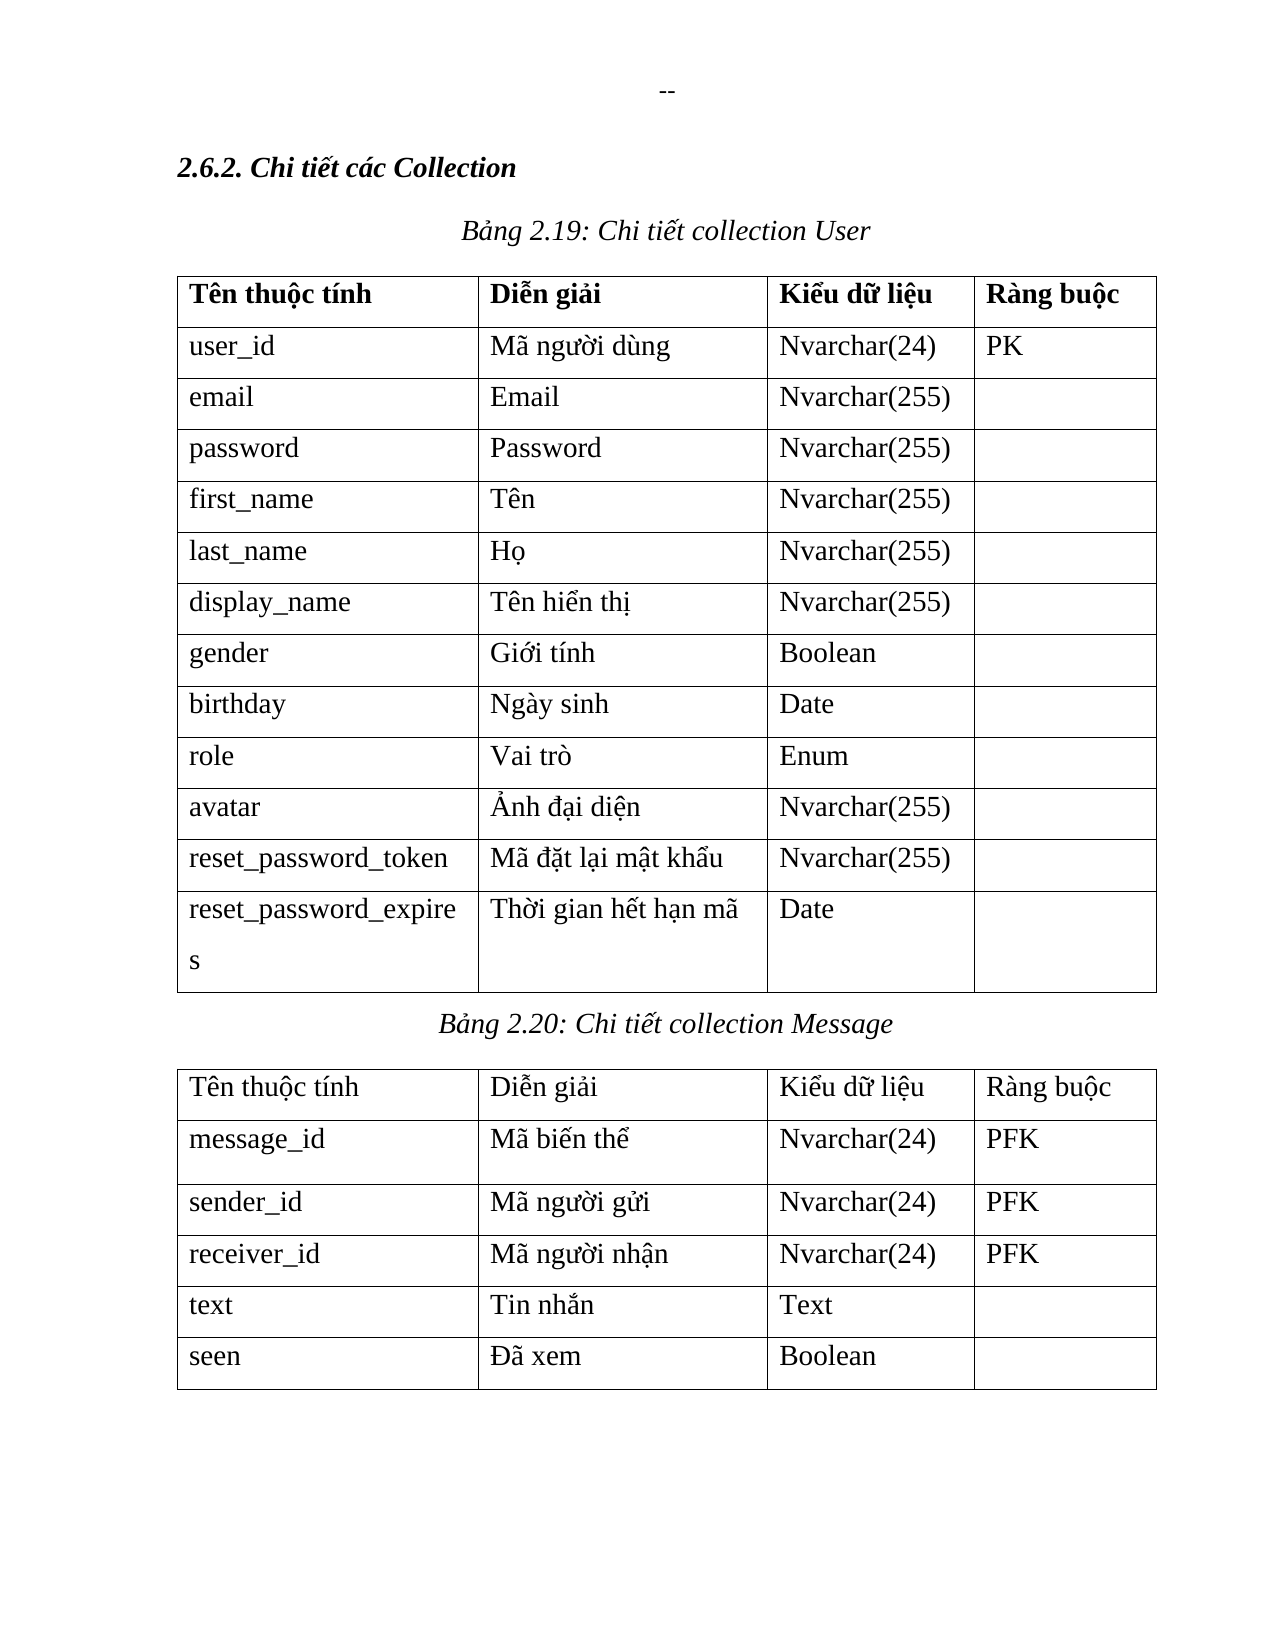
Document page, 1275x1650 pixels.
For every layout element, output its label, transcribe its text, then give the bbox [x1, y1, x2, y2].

table_cell Giới tính [479, 635, 767, 686]
table_cell last_name [178, 533, 478, 583]
table_cell Date [768, 687, 974, 737]
table_cell Họ [479, 533, 767, 583]
table_cell role [178, 738, 478, 788]
table_header Kiểu dữ liệu [768, 1070, 974, 1120]
table_cell Enum [768, 738, 974, 788]
table_cell Nvarchar(255) [768, 430, 974, 481]
table_cell avatar [178, 789, 478, 839]
table_cell Ảnh đại diện [479, 789, 767, 839]
table_cell user_id [178, 328, 478, 378]
table_cell reset_password_expires [178, 892, 478, 992]
table_cell [975, 533, 1156, 583]
table_cell Nvarchar(255) [768, 379, 974, 429]
table_cell [975, 687, 1156, 737]
table_cell email [178, 379, 478, 429]
table_cell Nvarchar(24) [768, 1185, 974, 1235]
table_cell Mã người nhận [479, 1236, 767, 1286]
text Bảng 2.19: Chi tiết collection User [177, 213, 1157, 246]
table_cell Nvarchar(24) [768, 1236, 974, 1286]
table_cell seen [178, 1338, 478, 1388]
table_cell Vai trò [479, 738, 767, 788]
table_cell PFK [975, 1236, 1156, 1286]
table_cell Date [768, 892, 974, 992]
table_cell [975, 738, 1156, 788]
table_cell Nvarchar(255) [768, 482, 974, 532]
table_cell [975, 584, 1156, 634]
table_cell [975, 1338, 1156, 1388]
table_cell Email [479, 379, 767, 429]
table_cell Tên [479, 482, 767, 532]
table_header Tên thuộc tính [178, 1070, 478, 1120]
table_cell [975, 482, 1156, 532]
table_cell [975, 430, 1156, 481]
table_cell Nvarchar(24) [768, 1121, 974, 1183]
table_cell Đã xem [479, 1338, 767, 1388]
table_cell PK [975, 328, 1156, 378]
table_cell Mã người dùng [479, 328, 767, 378]
table_cell Nvarchar(255) [768, 584, 974, 634]
text Bảng 2.20: Chi tiết collection Message [177, 1006, 1157, 1039]
table_cell Ngày sinh [479, 687, 767, 737]
table_cell Nvarchar(255) [768, 789, 974, 839]
table_cell Boolean [768, 1338, 974, 1388]
table_cell Text [768, 1287, 974, 1337]
table_cell Mã người gửi [479, 1185, 767, 1235]
table_cell birthday [178, 687, 478, 737]
table_cell Nvarchar(255) [768, 840, 974, 891]
table_cell Thời gian hết hạn mã [479, 892, 767, 992]
table_cell [975, 635, 1156, 686]
table_cell sender_id [178, 1185, 478, 1235]
table_cell display_name [178, 584, 478, 634]
table_cell message_id [178, 1121, 478, 1183]
table_cell Nvarchar(24) [768, 328, 974, 378]
subtitle Chi tiết các Collection [177, 150, 1157, 183]
table_cell receiver_id [178, 1236, 478, 1286]
table_cell PFK [975, 1185, 1156, 1235]
table_cell Mã biến thể [479, 1121, 767, 1183]
table_header Tên thuộc tính [178, 277, 478, 327]
table_cell Password [479, 430, 767, 481]
table_cell [975, 892, 1156, 992]
table_cell [975, 379, 1156, 429]
table_cell Nvarchar(255) [768, 533, 974, 583]
table_cell [975, 1287, 1156, 1337]
table_header Diễn giải [479, 1070, 767, 1120]
table_header Ràng buộc [975, 277, 1156, 327]
table_cell PFK [975, 1121, 1156, 1183]
table_cell [975, 840, 1156, 891]
table_cell first_name [178, 482, 478, 532]
table_cell password [178, 430, 478, 481]
table_header Kiểu dữ liệu [768, 277, 974, 327]
table_cell [975, 789, 1156, 839]
table_cell Boolean [768, 635, 974, 686]
table_cell reset_password_token [178, 840, 478, 891]
table_header Ràng buộc [975, 1070, 1156, 1120]
table_cell text [178, 1287, 478, 1337]
table_cell gender [178, 635, 478, 686]
table_cell Mã đặt lại mật khẩu [479, 840, 767, 891]
table_header Diễn giải [479, 277, 767, 327]
table_cell Tin nhắn [479, 1287, 767, 1337]
table_cell Tên hiển thị [479, 584, 767, 634]
